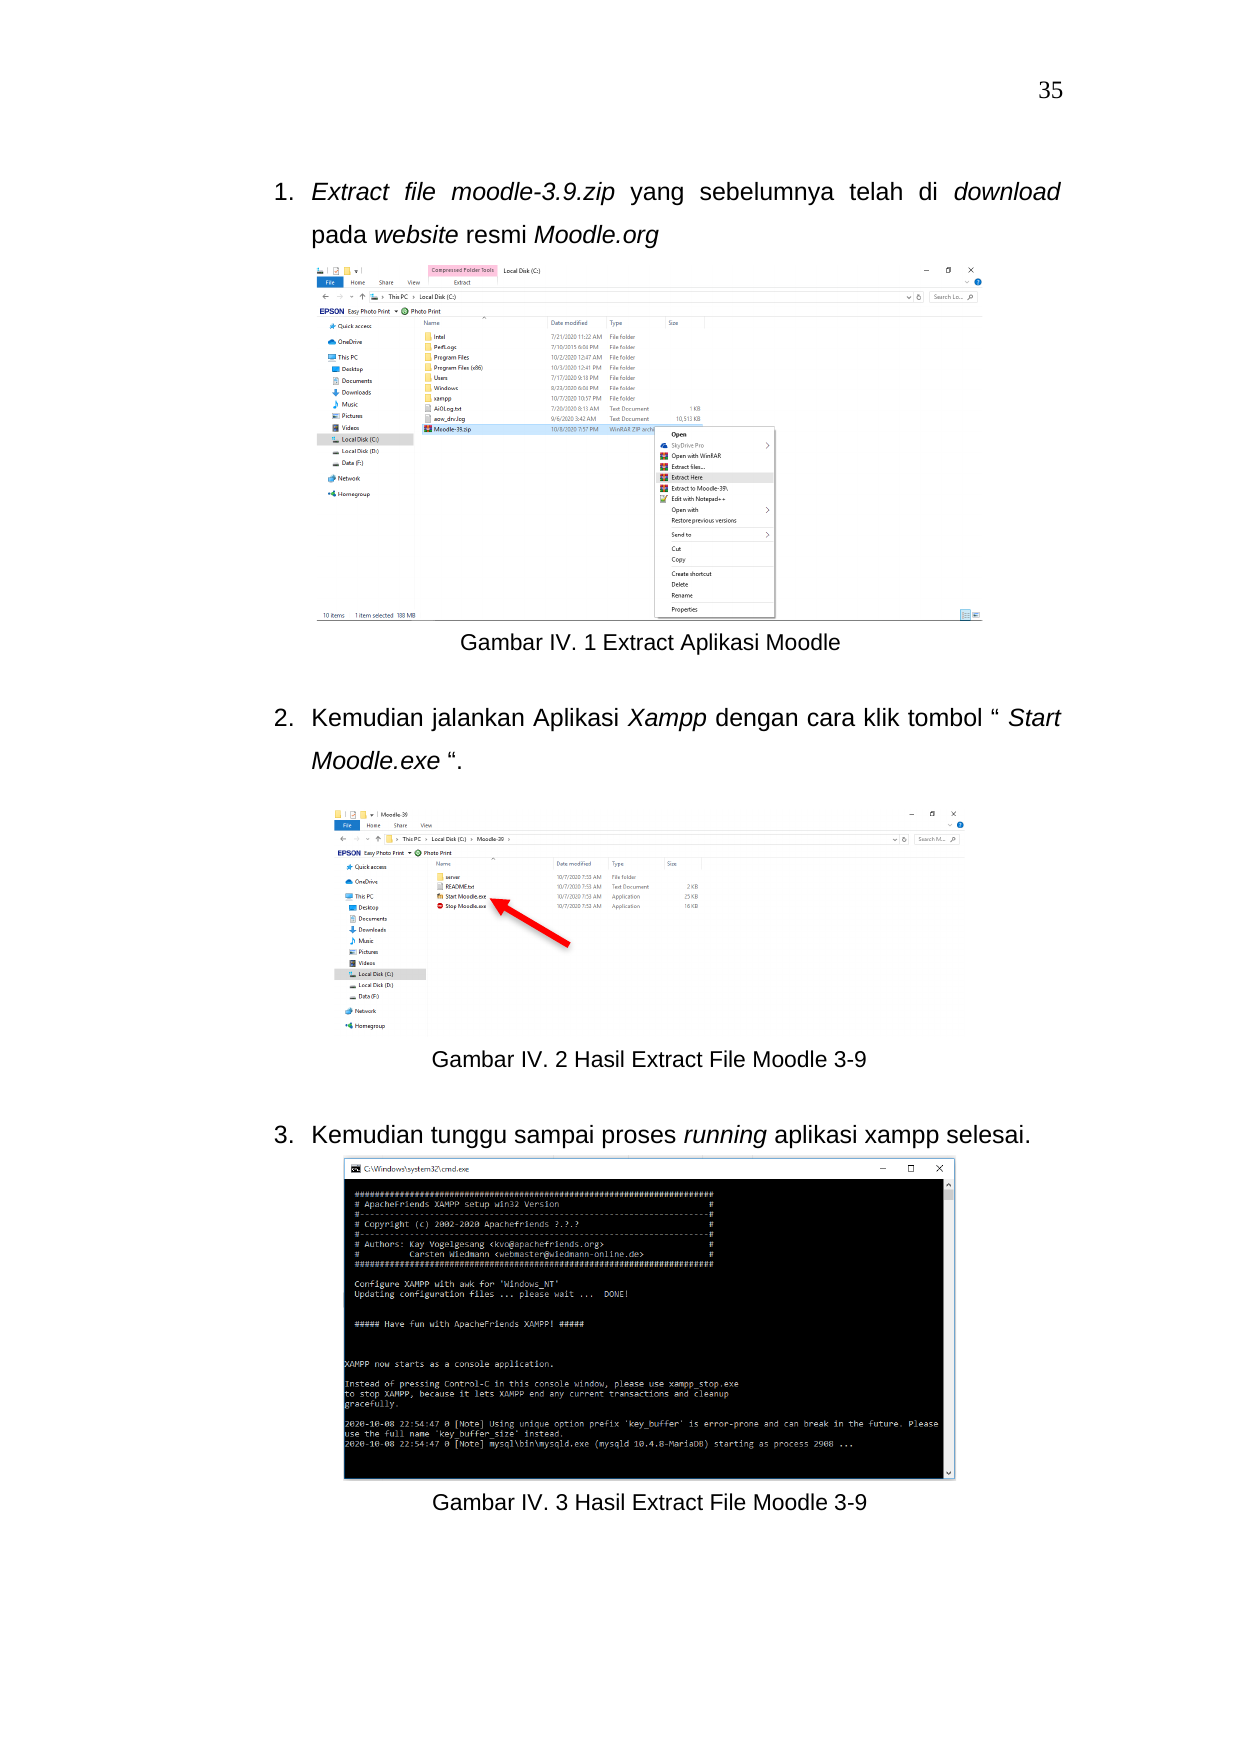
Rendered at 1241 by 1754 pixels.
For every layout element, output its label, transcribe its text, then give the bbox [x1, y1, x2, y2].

list Kemudian tunggu sampai proses running aplikasi xampp selesai. [274, 1120, 1063, 1149]
picture [316, 265, 983, 621]
picture [343, 1155, 957, 1481]
list Extract file moodle-3.9.zip yang sebelumnya telah di download pada website resmi Moodle.org [274, 177, 1063, 249]
picture [334, 809, 965, 1037]
